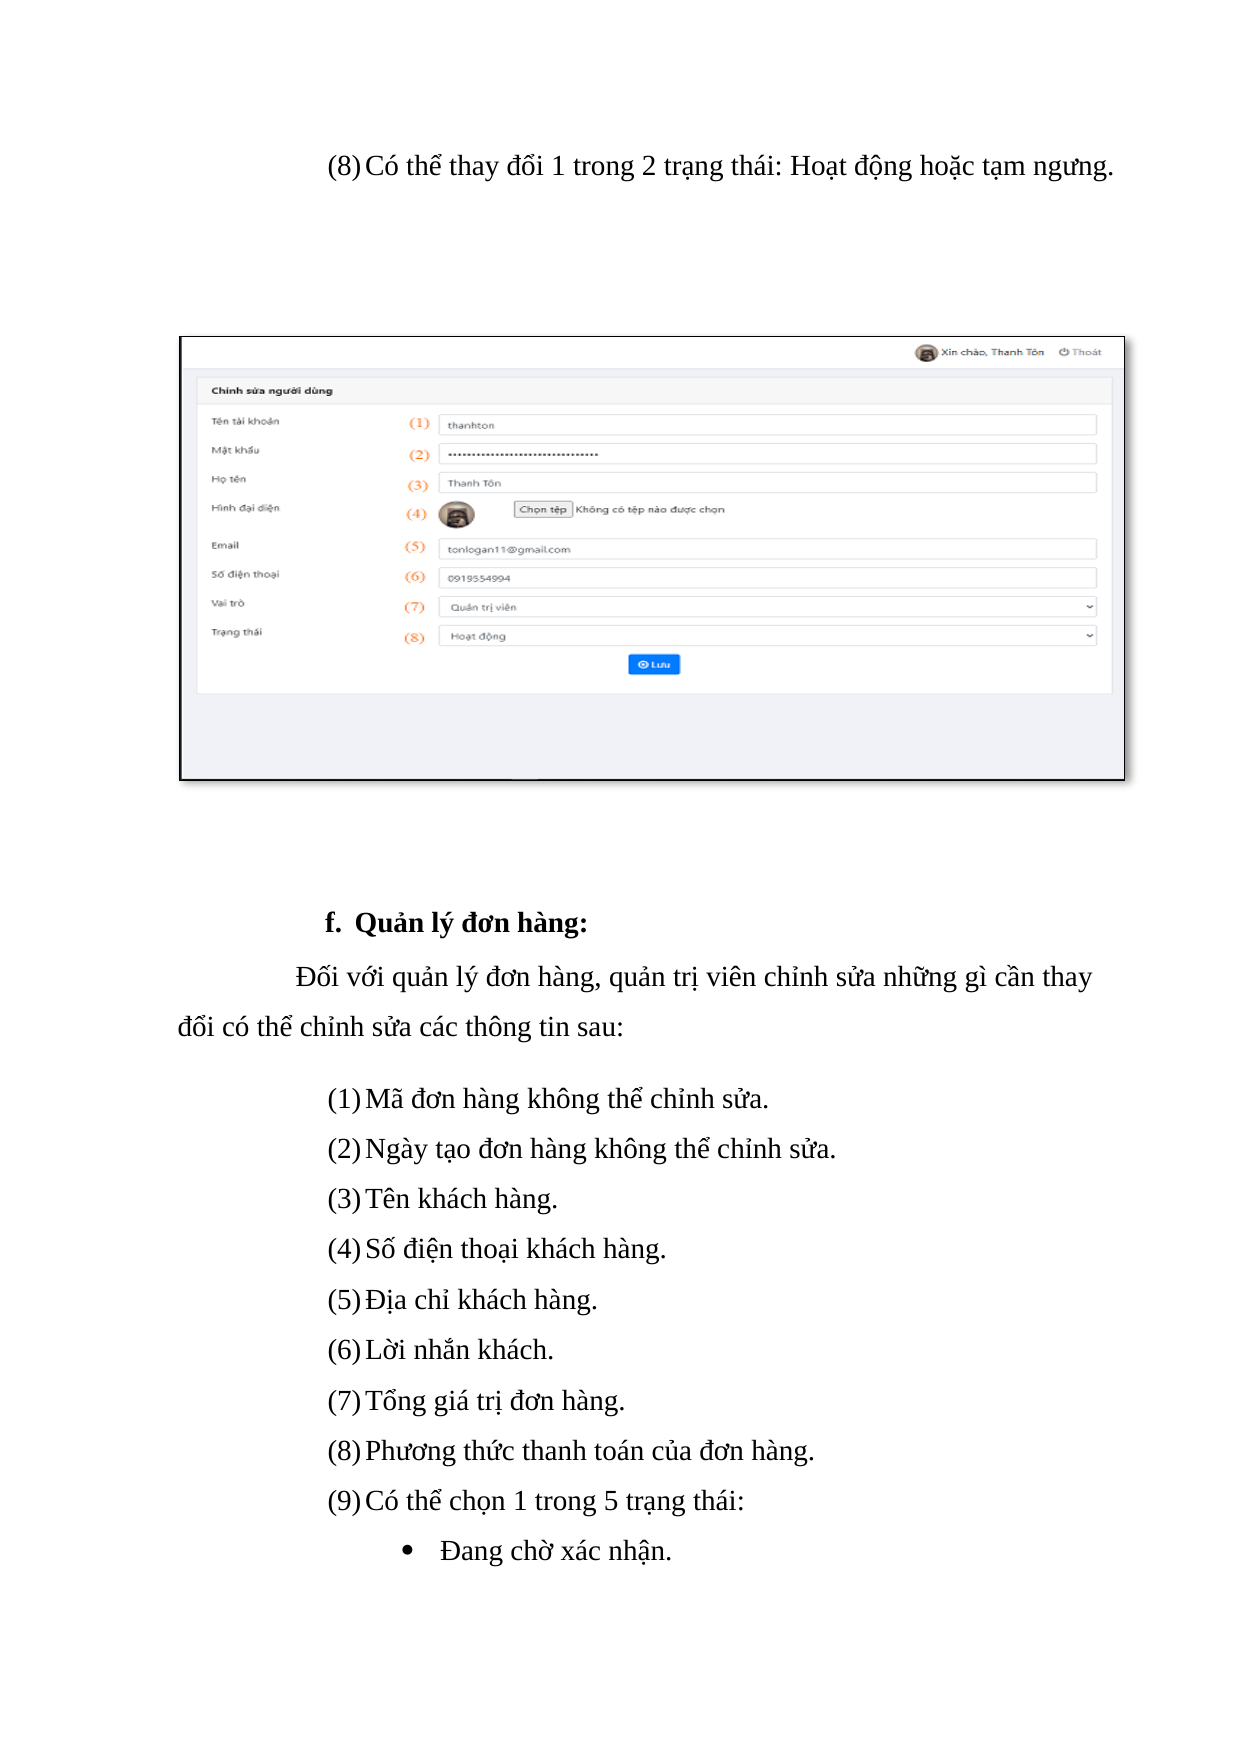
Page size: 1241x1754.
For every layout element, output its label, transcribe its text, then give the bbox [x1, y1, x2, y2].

picture [180, 337, 1124, 780]
list Địa chỉ khách hàng. [327, 1282, 1122, 1316]
list Lời nhắn khách. [327, 1332, 1122, 1366]
list Tổng giá trị đơn hàng. [327, 1383, 1122, 1416]
list Tên khách hàng. [327, 1181, 1122, 1215]
text Đối với quản lý đơn hàng, quản trị viên chỉnh sửa những gì cần thay đổi có thể chỉnh sửa các thông tin sau: [177, 959, 1122, 1043]
list Đang chờ xác nhận. [402, 1533, 1122, 1567]
list Có thể chọn 1 trong 5 trạng thái: [327, 1483, 1122, 1517]
list Ngày tạo đơn hàng không thể chỉnh sửa. [327, 1131, 1122, 1164]
list Có thể thay đổi 1 trong 2 trạng thái: Hoạt động hoặc tạm ngưng. [327, 148, 1122, 181]
list Mã đơn hàng không thể chỉnh sửa. [327, 1081, 1122, 1114]
list Phương thức thanh toán của đơn hàng. [327, 1433, 1122, 1466]
text Quản lý đơn hàng: [325, 905, 1122, 938]
list Số điện thoại khách hàng. [327, 1232, 1122, 1265]
